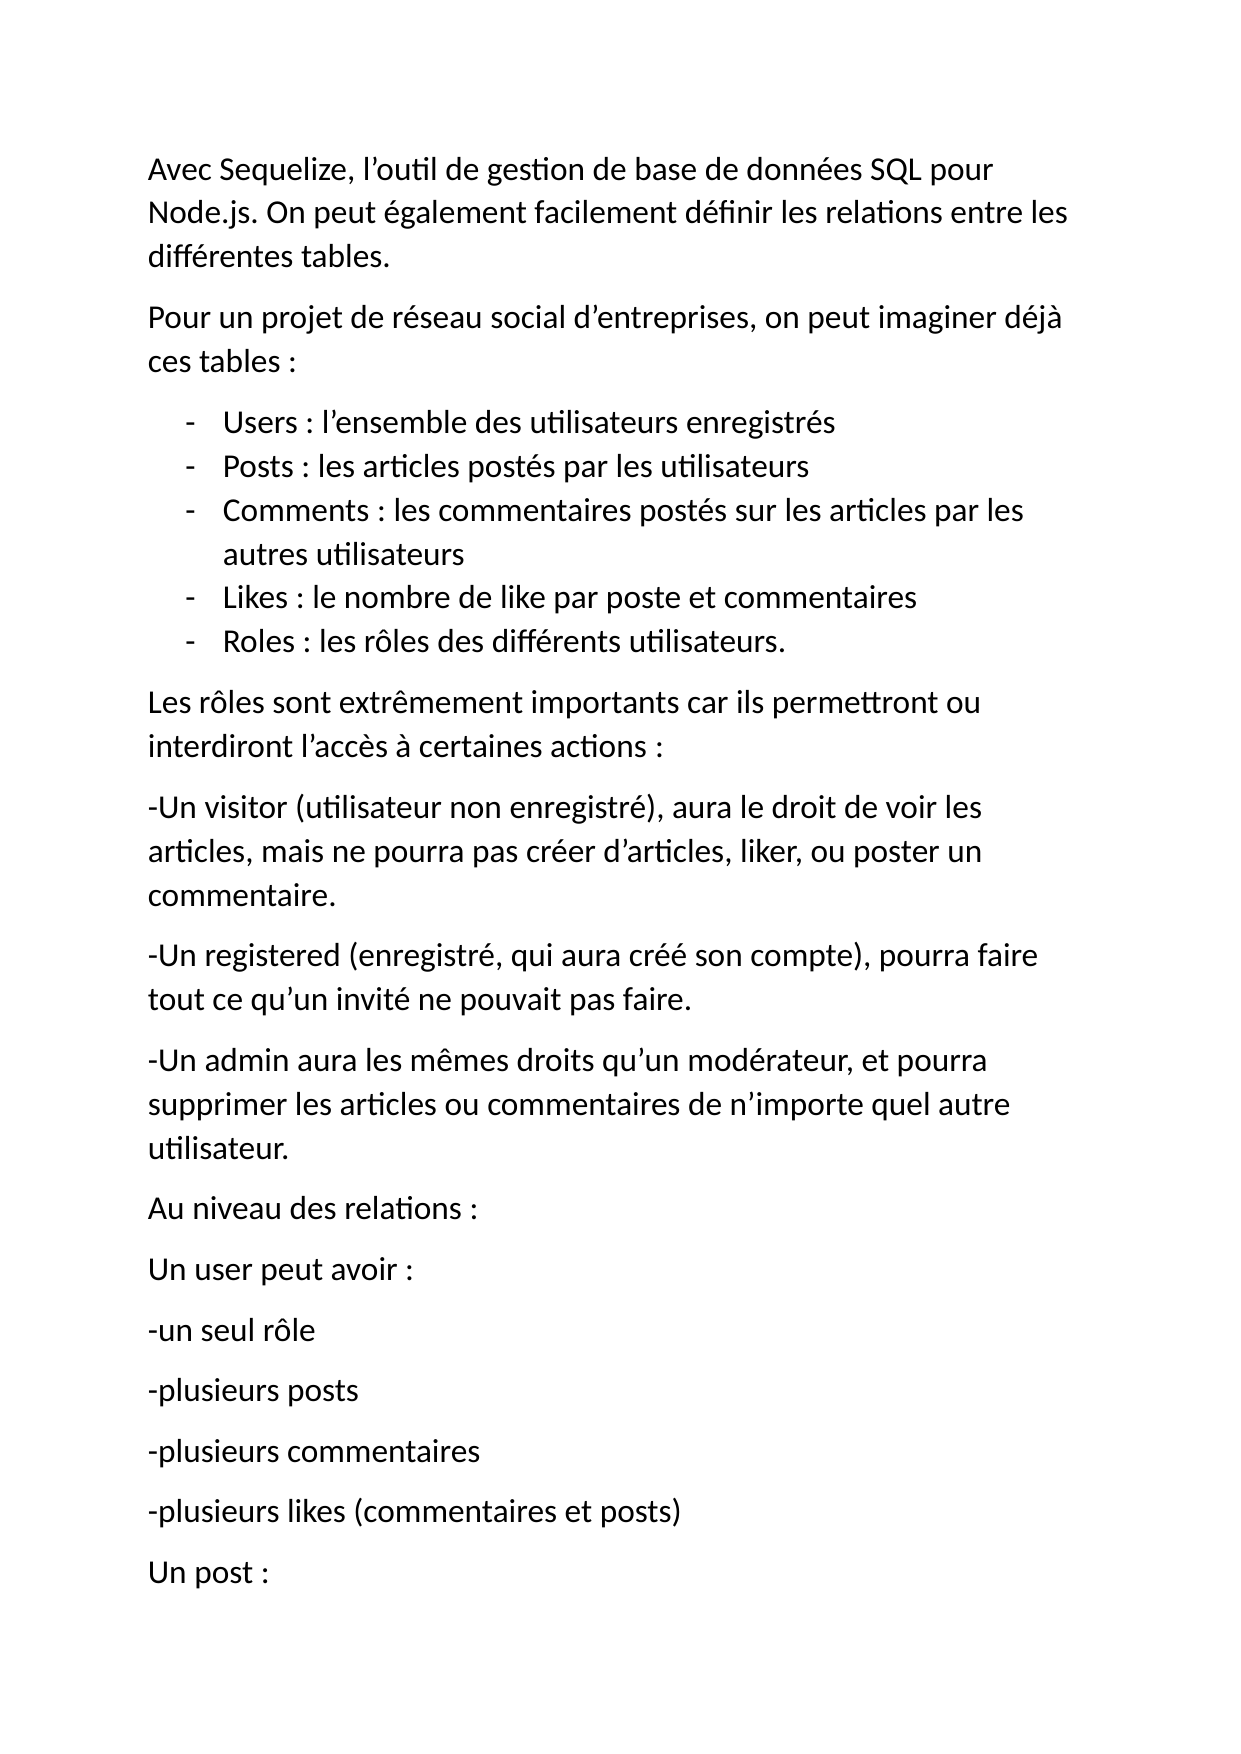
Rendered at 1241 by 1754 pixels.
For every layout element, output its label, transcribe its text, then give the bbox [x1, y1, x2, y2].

text -plusieurs posts [148, 1369, 1093, 1410]
text Avec Sequelize, l’outil de gestion de base de données SQL pour Node.js. On peut également facilement définir les relations entre les différentes tables. [148, 148, 1093, 276]
text Au niveau des relations : [148, 1187, 1093, 1228]
text Un user peut avoir : [148, 1248, 1093, 1289]
text -plusieurs commentaires [148, 1430, 1093, 1471]
text -plusieurs likes (commentaires et posts) [148, 1491, 1093, 1531]
text -Un visitor (utilisateur non enregistré), aura le droit de voir les articles, mais ne pourra pas créer d’articles, liker, ou poster un commentaire. [148, 786, 1093, 914]
list Users : l’ensemble des utilisateurs enregistrés [185, 401, 1093, 441]
text -Un admin aura les mêmes droits qu’un modérateur, et pourra supprimer les articles ou commentaires de n’importe quel autre utilisateur. [148, 1039, 1093, 1167]
list Roles : les rôles des différents utilisateurs. [185, 621, 1093, 661]
list Comments : les commentaires postés sur les articles par les autres utilisateurs [185, 489, 1093, 573]
text Pour un projet de réseau social d’entreprises, on peut imaginer déjà ces tables : [148, 296, 1093, 381]
text Un post : [148, 1551, 1093, 1592]
list Posts : les articles postés par les utilisateurs [185, 445, 1093, 485]
list Likes : le nombre de like par poste et commentaires [185, 577, 1093, 617]
text -Un registered (enregistré, qui aura créé son compte), pourra faire tout ce qu’un invité ne pouvait pas faire. [148, 934, 1093, 1019]
text -un seul rôle [148, 1309, 1093, 1349]
text Les rôles sont extrêmement importants car ils permettront ou interdiront l’accès à certaines actions : [148, 681, 1093, 766]
